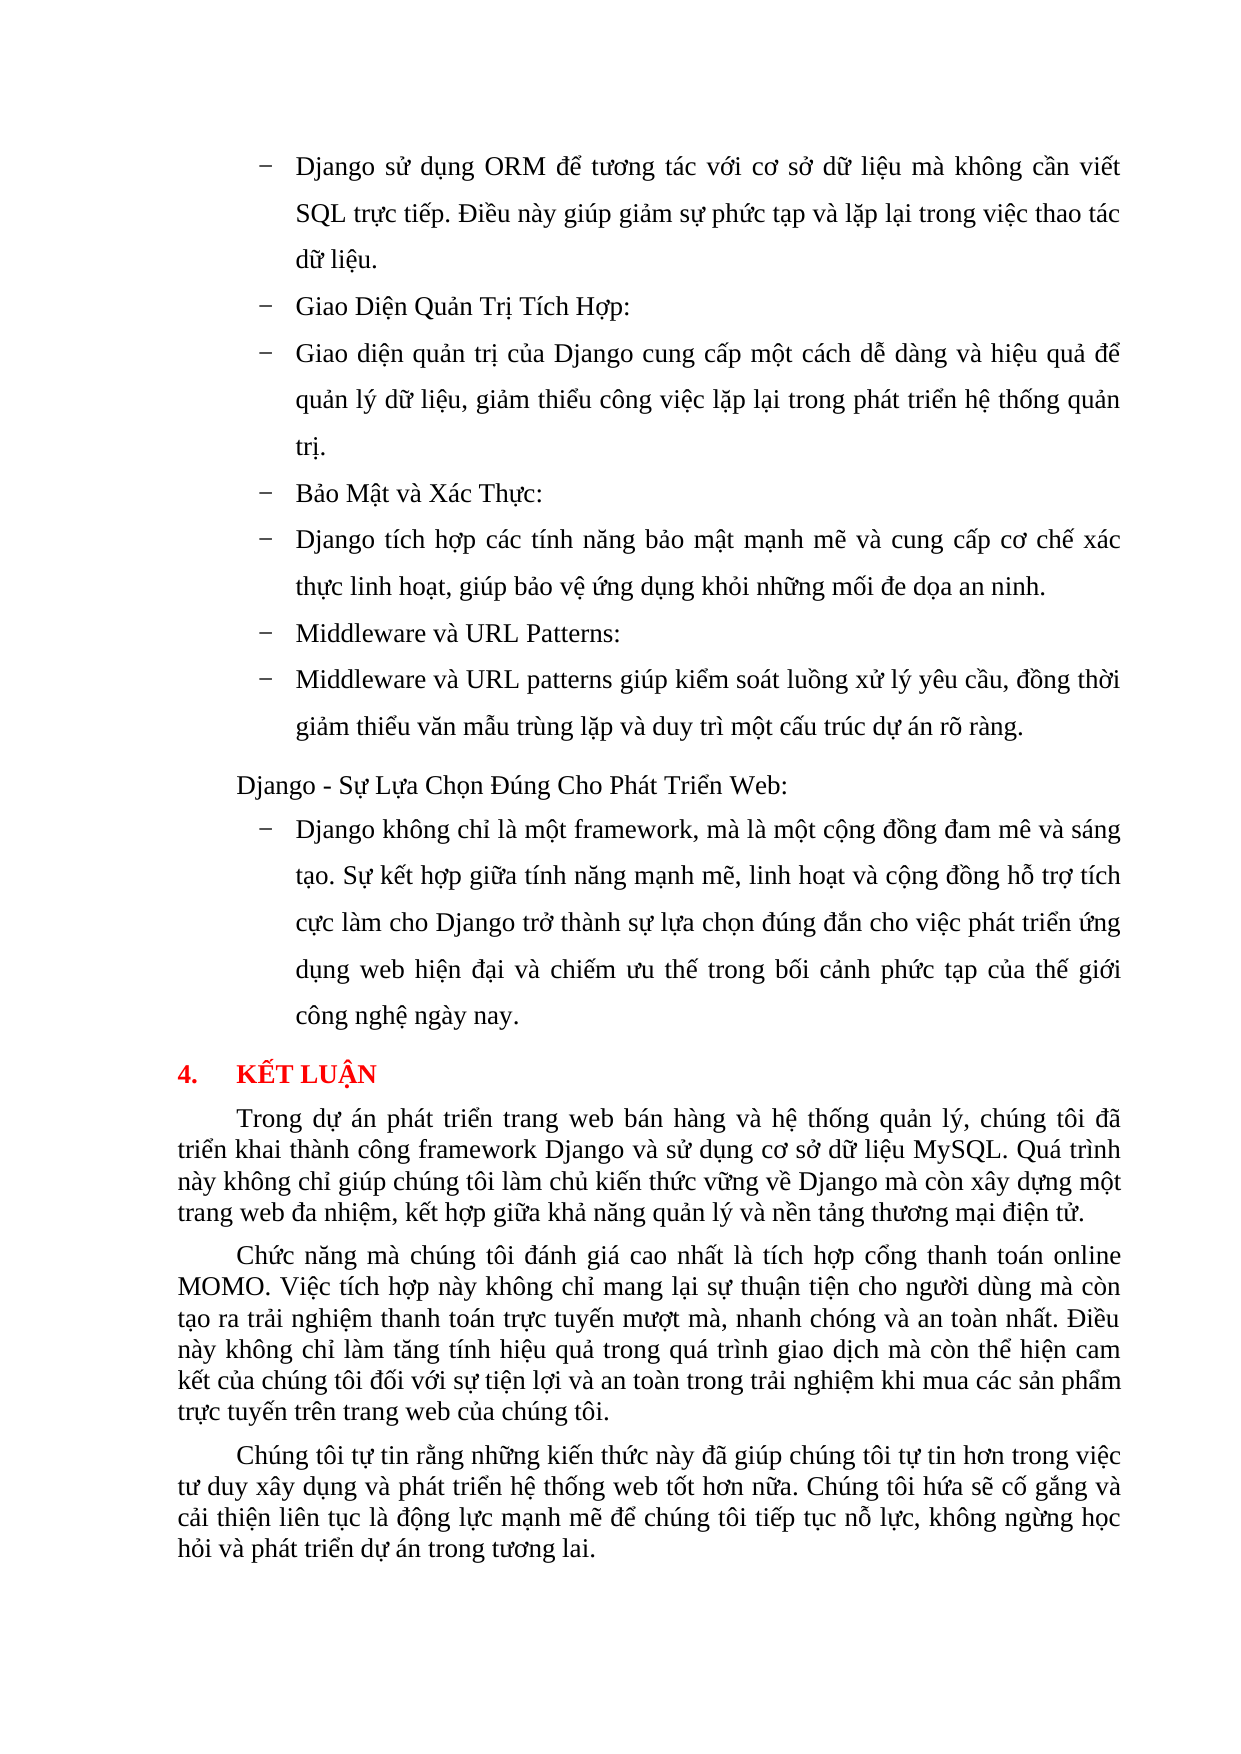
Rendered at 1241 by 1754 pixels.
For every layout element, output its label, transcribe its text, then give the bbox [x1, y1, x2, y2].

text Giao diện quản trị của Django cung cấp một cách dễ dàng và hiệu quả để quản lý dữ liệu, giảm thiểu công việc lặp lại trong phát triển hệ thống quản trị. [258, 337, 1122, 461]
text Chúng tôi tự tin rằng những kiến thức này đã giúp chúng tôi tự tin hơn trong việc tư duy xây dụng và phát triển hệ thống web tốt hơn nữa. Chúng tôi hứa sẽ cố gắng và cải thiện liên tục là động lực mạnh mẽ để chúng tôi tiếp tục nỗ lực, không ngừng học hỏi và phát triển dự án trong tương lai. [177, 1439, 1122, 1563]
text Trong dự án phát triển trang web bán hàng và hệ thống quản lý, chúng tôi đã triển khai thành công framework Django và sử dụng cơ sở dữ liệu MySQL. Quá trình này không chỉ giúp chúng tôi làm chủ kiến thức vững về Django mà còn xây dựng một trang web đa nhiệm, kết hợp giữa khả năng quản lý và nền tảng thương mại điện tử. [177, 1102, 1122, 1227]
text Django - Sự Lựa Chọn Đúng Cho Phát Triển Web: [177, 769, 1122, 800]
subtitle KẾT LUẬN [177, 1059, 1122, 1090]
text Giao Diện Quản Trị Tích Hợp: [258, 290, 1122, 321]
text Middleware và URL Patterns: [258, 617, 1122, 648]
text Bảo Mật và Xác Thực: [258, 477, 1122, 508]
text Django sử dụng ORM để tương tác với cơ sở dữ liệu mà không cần viết SQL trực tiếp. Điều này giúp giảm sự phức tạp và lặp lại trong việc thao tác dữ liệu. [258, 150, 1122, 274]
text Middleware và URL patterns giúp kiểm soát luồng xử lý yêu cầu, đồng thời giảm thiểu văn mẫu trùng lặp và duy trì một cấu trúc dự án rõ ràng. [258, 663, 1122, 741]
text Django tích hợp các tính năng bảo mật mạnh mẽ và cung cấp cơ chế xác thực linh hoạt, giúp bảo vệ ứng dụng khỏi những mối đe dọa an ninh. [258, 523, 1122, 601]
text Chức năng mà chúng tôi đánh giá cao nhất là tích hợp cổng thanh toán online MOMO. Việc tích hợp này không chỉ mang lại sự thuận tiện cho người dùng mà còn tạo ra trải nghiệm thanh toán trực tuyến mượt mà, nhanh chóng và an toàn nhất. Điều này không chỉ làm tăng tính hiệu quả trong quá trình giao dịch mà còn thể hiện cam kết của chúng tôi đối với sự tiện lợi và an toàn trong trải nghiệm khi mua các sản phẩm trực tuyến trên trang web của chúng tôi. [177, 1239, 1122, 1426]
text Django không chỉ là một framework, mà là một cộng đồng đam mê và sáng tạo. Sự kết hợp giữa tính năng mạnh mẽ, linh hoạt và cộng đồng hỗ trợ tích cực làm cho Django trở thành sự lựa chọn đúng đắn cho việc phát triển ứng dụng web hiện đại và chiếm ưu thế trong bối cảnh phức tạp của thế giới công nghệ ngày nay. [258, 813, 1122, 1031]
